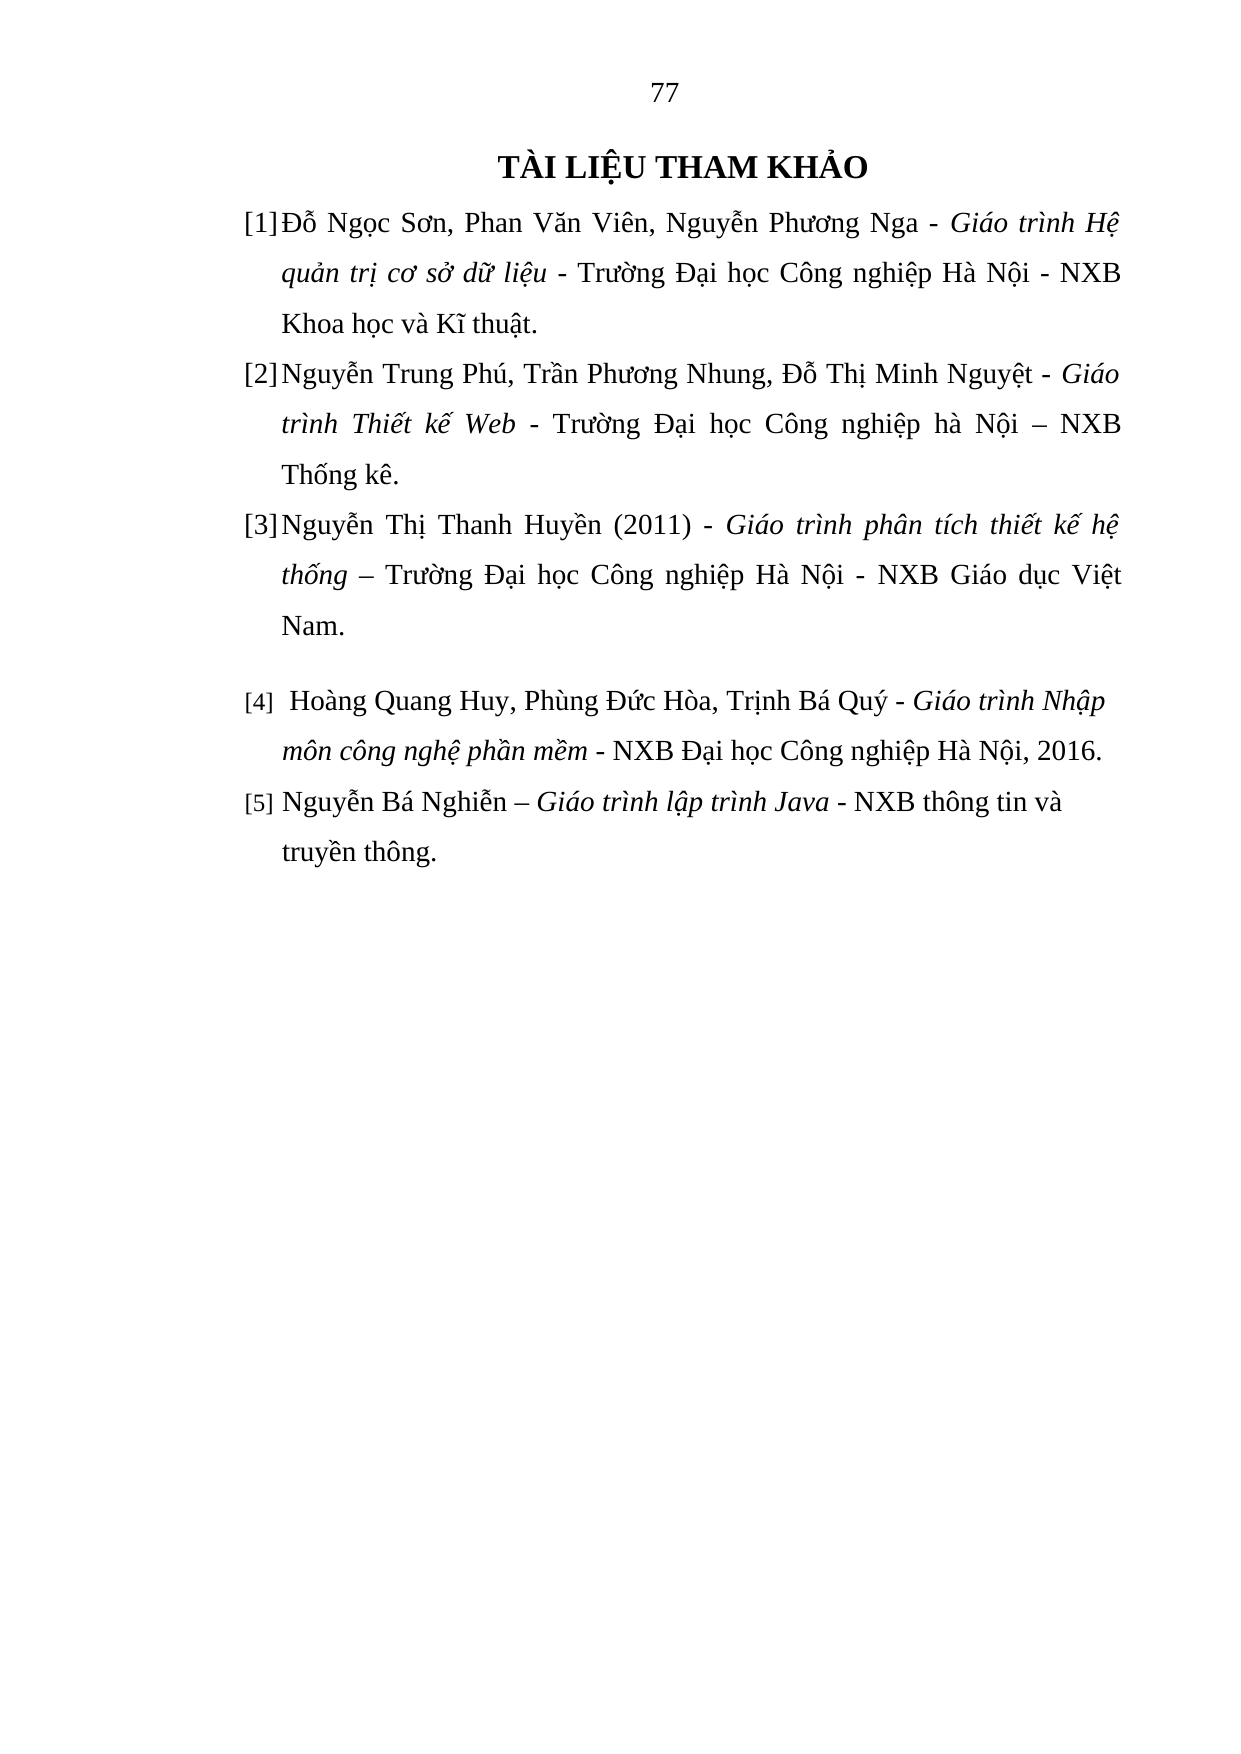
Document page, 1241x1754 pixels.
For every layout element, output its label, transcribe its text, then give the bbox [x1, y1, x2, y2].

subtitle TÀI LIỆU THAM KHẢO [244, 148, 1122, 186]
list Nguyễn Thị Thanh Huyền (2011) - Giáo trình phân tích thiết kế hệ thống – Trường Đại học Công nghiệp Hà Nội - NXB Giáo dục Việt Nam. [244, 507, 1122, 641]
list Đỗ Ngọc Sơn, Phan Văn Viên, Nguyễn Phương Nga - Giáo trình Hệ quản trị cơ sở dữ liệu - Trường Đại học Công nghiệp Hà Nội - NXB Khoa học và Kĩ thuật. [244, 205, 1122, 339]
list Nguyễn Trung Phú, Trần Phương Nhung, Đỗ Thị Minh Nguyệt - Giáo trình Thiết kế Web - Trường Đại học Công nghiệp hà Nội – NXB Thống kê. [244, 356, 1122, 490]
list Hoàng Quang Huy, Phùng Đức Hòa, Trịnh Bá Quý - Giáo trình Nhập môn công nghệ phần mềm - NXB Đại học Công nghiệp Hà Nội, 2016. [244, 683, 1122, 767]
list Nguyễn Bá Nghiễn – Giáo trình lập trình Java - NXB thông tin và truyền thông. [244, 784, 1122, 867]
